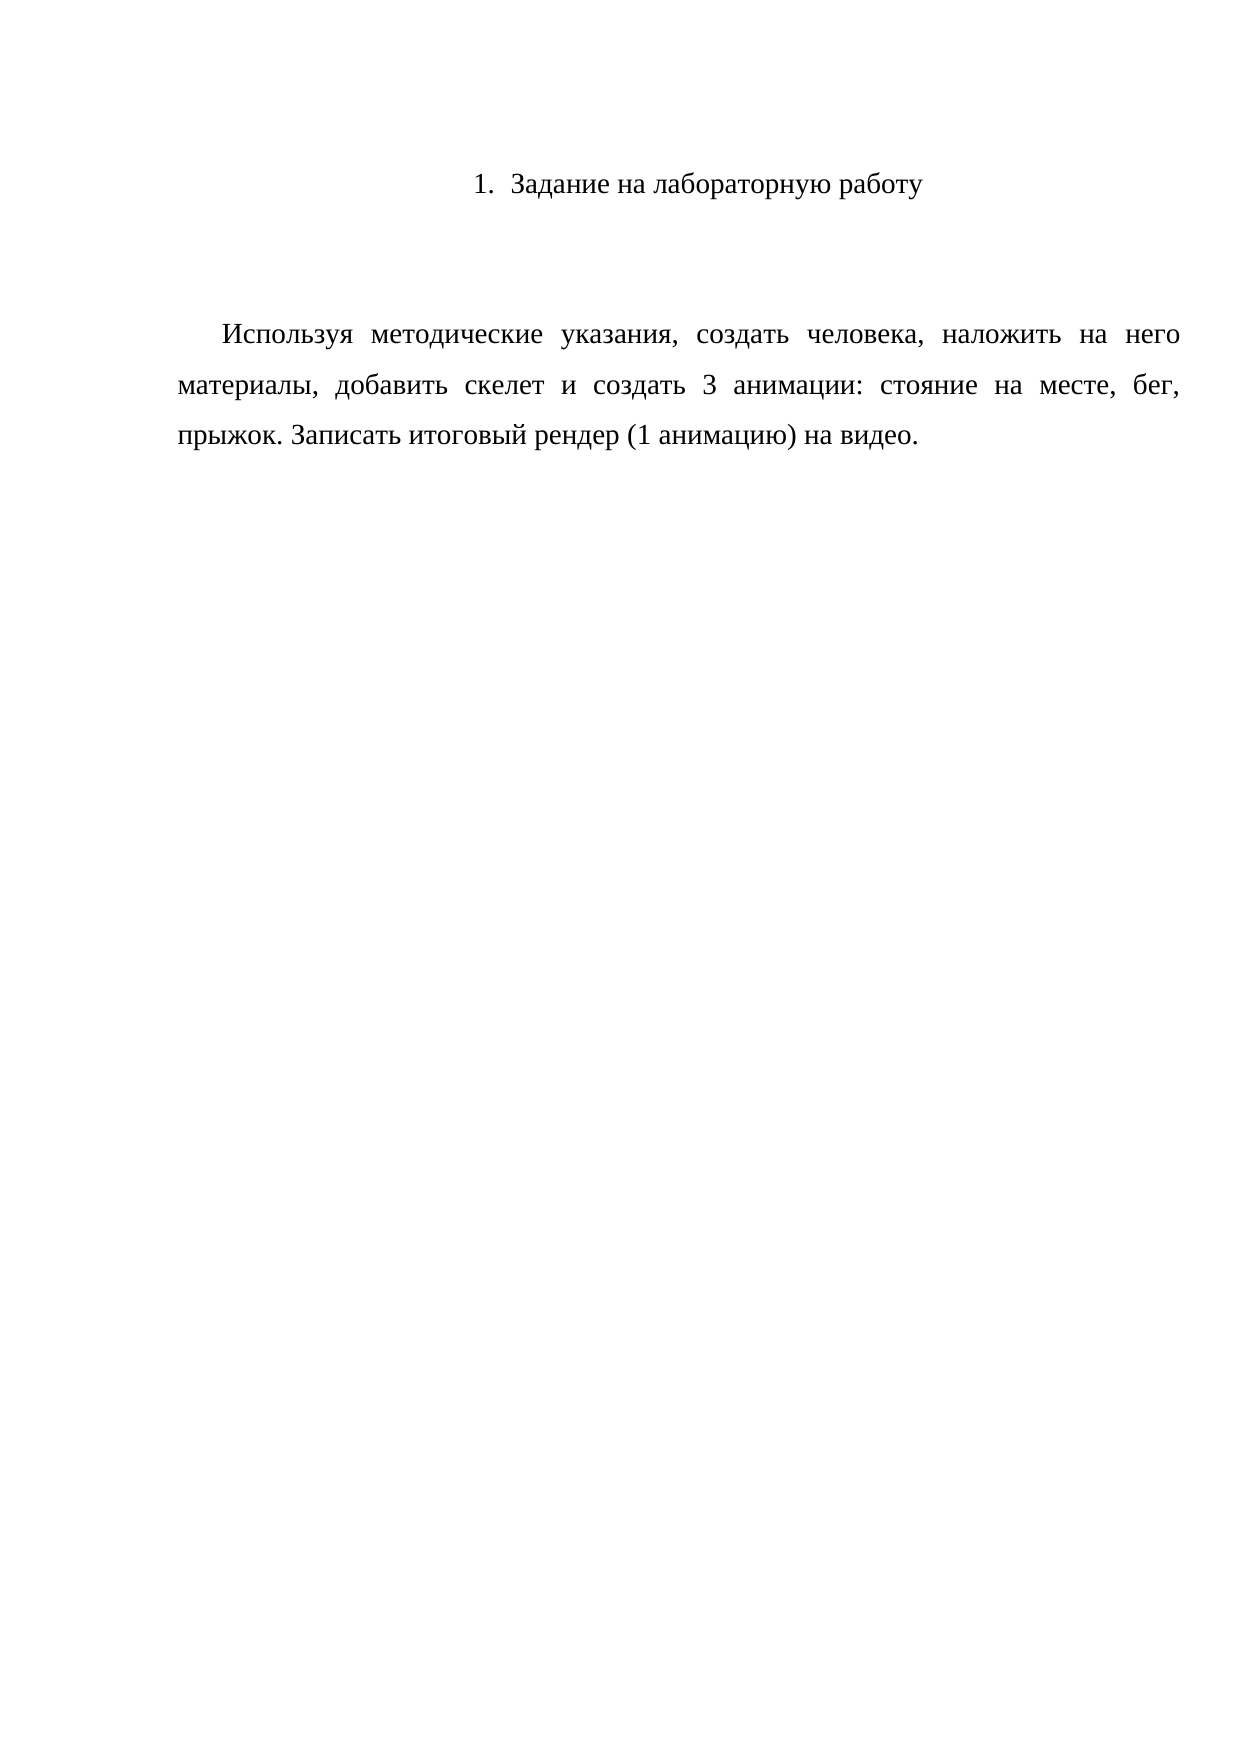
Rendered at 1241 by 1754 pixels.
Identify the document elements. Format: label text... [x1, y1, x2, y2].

subtitle Задание на лабораторную работу [215, 166, 1181, 199]
text Используя методические указания, создать человека, наложить на него материалы, добавить скелет и создать 3 анимации: стояние на месте, бег, прыжок. Записать итоговый рендер (1 анимацию) на видео. [177, 317, 1181, 451]
